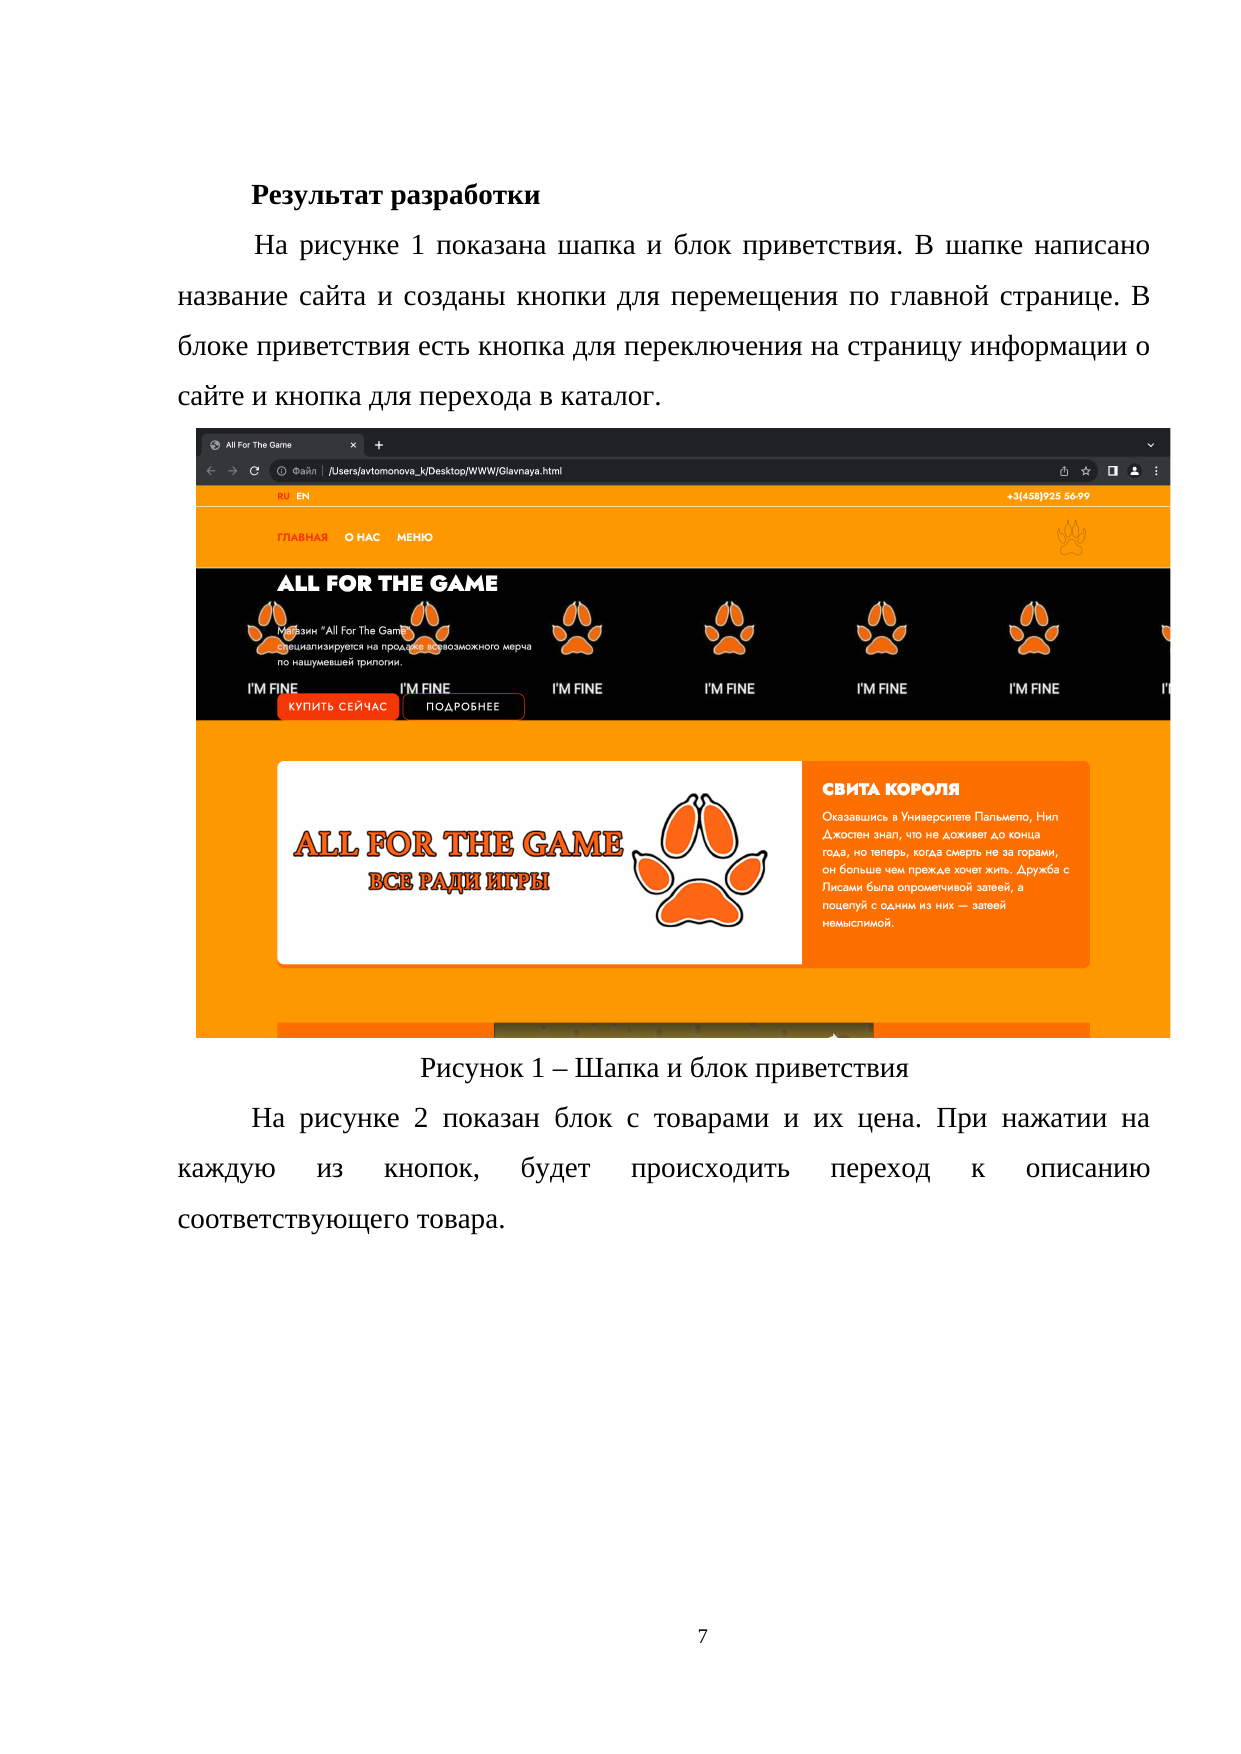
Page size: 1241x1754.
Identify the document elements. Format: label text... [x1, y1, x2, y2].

text На рисунке 1 показана шапка и блок приветствия. В шапке написано название сайта и созданы кнопки для перемещения по главной странице. В блоке приветствия есть кнопка для переключения на страницу информации о сайте и кнопка для перехода в каталог. [177, 227, 1152, 412]
text Рисунок 1 – Шапка и блок приветствия [177, 1050, 1152, 1083]
subtitle Результат разработки [177, 177, 1152, 211]
text На рисунке 2 показан блок с товарами и их цена. При нажатии на каждую из кнопок, будет происходить переход к описанию соответствующего товара. [177, 1100, 1152, 1234]
picture [196, 428, 1171, 1038]
